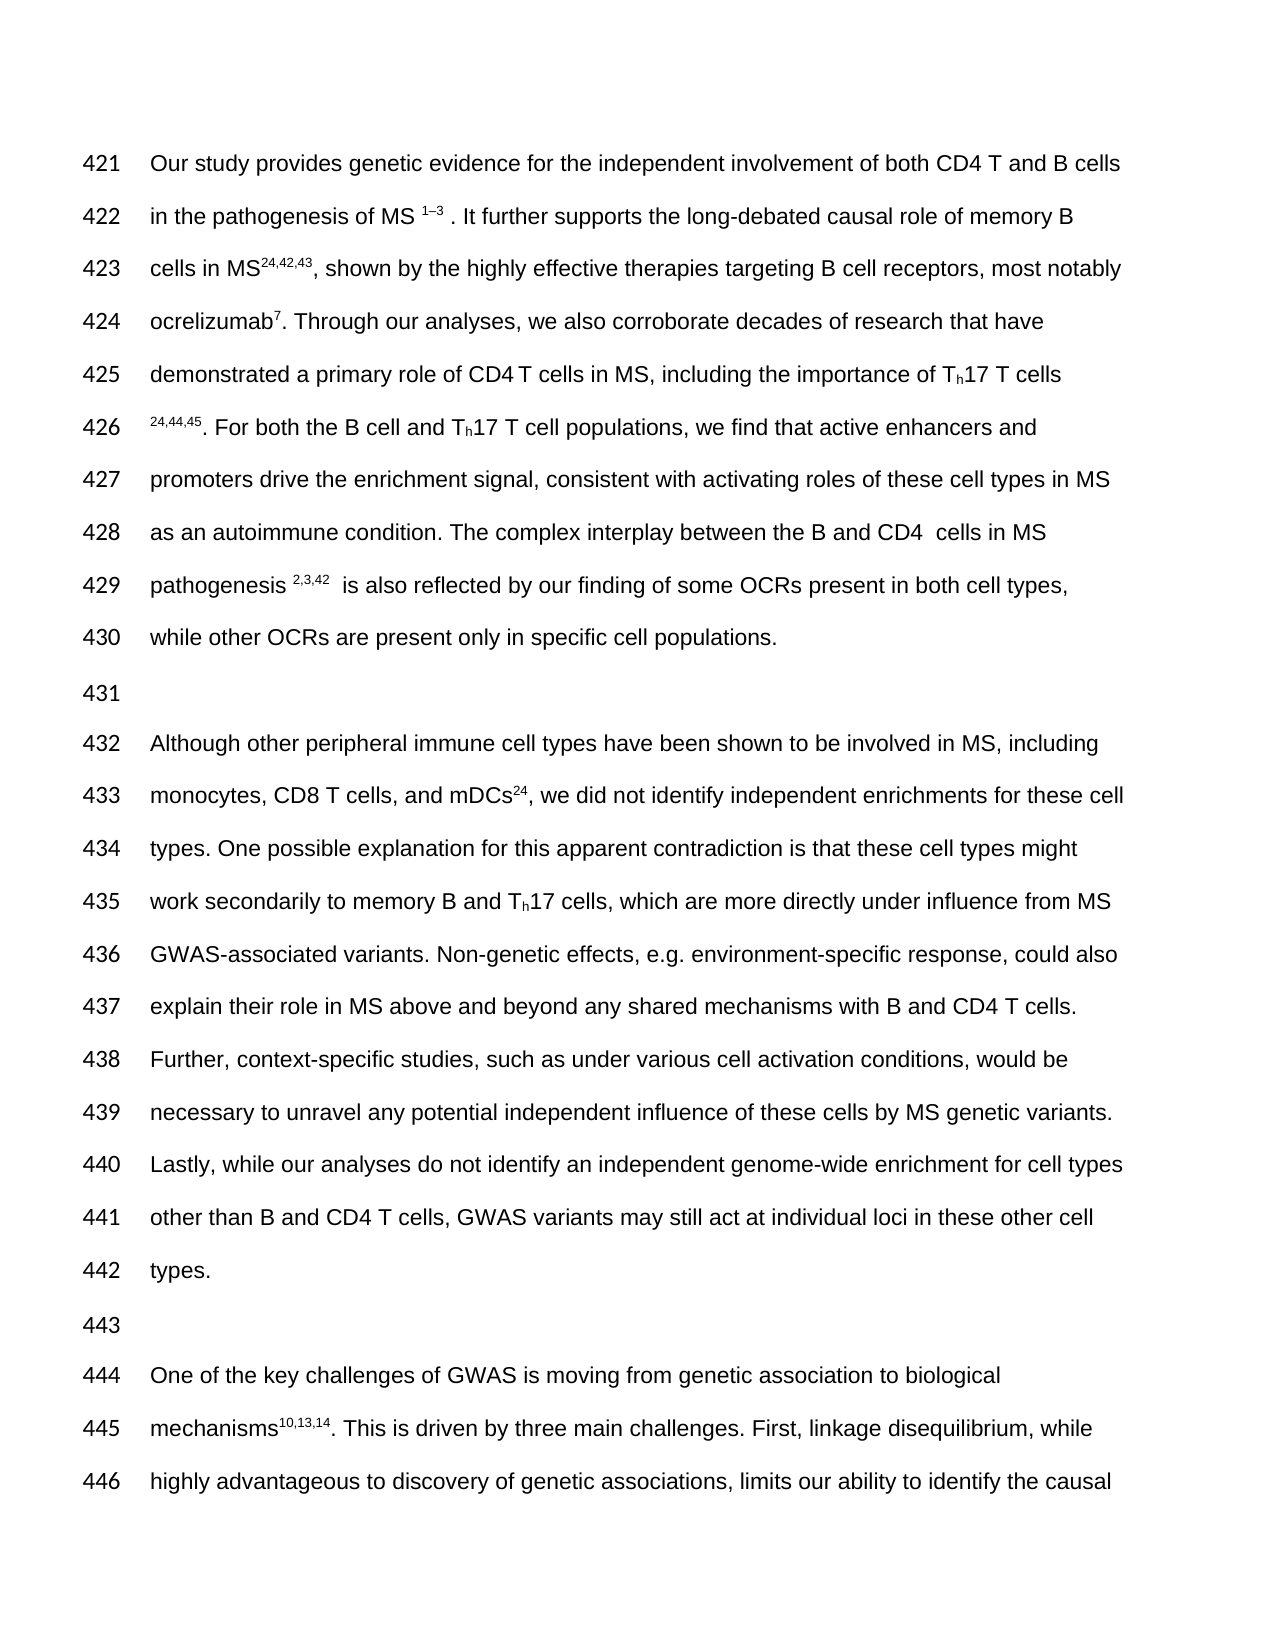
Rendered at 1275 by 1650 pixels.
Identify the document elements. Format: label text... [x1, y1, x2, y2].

text Although other peripheral immune cell types have been shown to be involved in MS, including monocytes, CD8 T cells, and mDCs24, we did not identify independent enrichments for these cell types. One possible explanation for this apparent contradiction is that these cell types might work secondarily to memory B and Th17 cells, which are more directly under influence from MS GWAS-associated variants. Non-genetic effects, e.g. environment-specific response, could also explain their role in MS above and beyond any shared mechanisms with B and CD4 T cells. Further, context-specific studies, such as under various cell activation conditions, would be necessary to unravel any potential independent influence of these cells by MS genetic variants. Lastly, while our analyses do not identify an independent genome-wide enrichment for cell types other than B and CD4 T cells, GWAS variants may still act at individual loci in these other cell types. [150, 730, 1125, 1283]
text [150, 1362, 1125, 1494]
text Our study provides genetic evidence for the independent involvement of both CD4 T and B cells in the pathogenesis of MS 1–3 . It further supports the long-debated causal role of memory B cells in MS24,42,43, shown by the highly effective therapies targeting B cell receptors, most notably ocrelizumab7. Through our analyses, we also corroborate decades of research that have demonstrated a primary role of CD4 T cells in MS, including the importance of Th17 T cells 24,44,45. For both the B cell and Th17 T cell populations, we find that active enhancers and promoters drive the enrichment signal, consistent with activating roles of these cell types in MS as an autoimmune condition. The complex interplay between the B and CD4 cells in MS pathogenesis 2,3,42 is also reflected by our finding of some OCRs present in both cell types, while other OCRs are present only in specific cell populations. [150, 150, 1125, 651]
